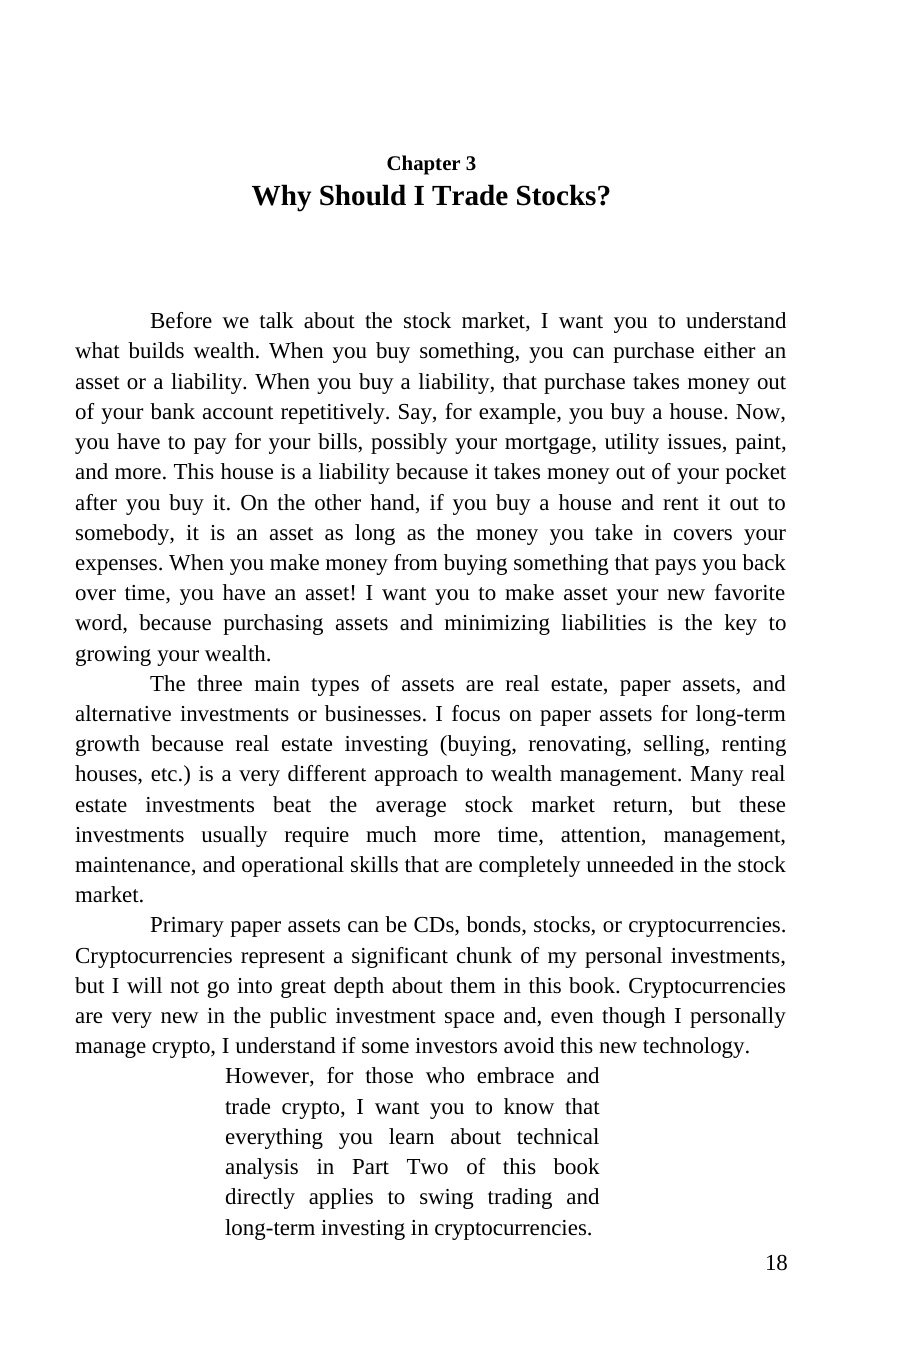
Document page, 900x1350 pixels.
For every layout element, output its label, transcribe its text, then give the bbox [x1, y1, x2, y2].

text Primary paper assets can be CDs, bonds, stocks, or cryptocurrencies. Cryptocurrencies represent a significant chunk of my personal investments, but I will not go into great depth about them in this book. Cryptocurrencies are very new in the public investment space and, even though I personally manage crypto, I understand if some investors avoid this new technology. [75, 912, 787, 1059]
text However, for those who embrace and trade crypto, I want you to know that everything you learn about technical analysis in Part Two of this book directly applies to swing trading and long-term investing in cryptocurrencies. [225, 1063, 600, 1240]
text Chapter 3 [75, 151, 787, 175]
text Before we talk about the stock market, I want you to understand what builds wealth. When you buy something, you can purchase either an asset or a liability. When you buy a liability, that purchase takes money out of your bank account repetitively. Say, for example, you buy a house. Now, you have to pay for your bills, possibly your mortgage, utility issues, paint, and more. This house is a liability because it takes money out of your pocket after you buy it. On the other hand, if you buy a house and rent it out to somebody, it is an asset as long as the money you take in covers your expenses. When you make money from buying something that pays you back over time, you have an asset! I want you to make asset your new favorite word, because purchasing assets and minimizing liabilities is the key to growing your wealth. [75, 307, 787, 666]
text Why Should I Trade Stocks? [75, 178, 787, 212]
text The three main types of assets are real estate, paper assets, and alternative investments or businesses. I focus on paper assets for long-term growth because real estate investing (buying, renovating, selling, renting houses, etc.) is a very different approach to wealth management. Many real estate investments beat the average stock market return, but these investments usually require much more time, attention, management, maintenance, and operational skills that are completely unneeded in the stock market. [75, 670, 787, 908]
